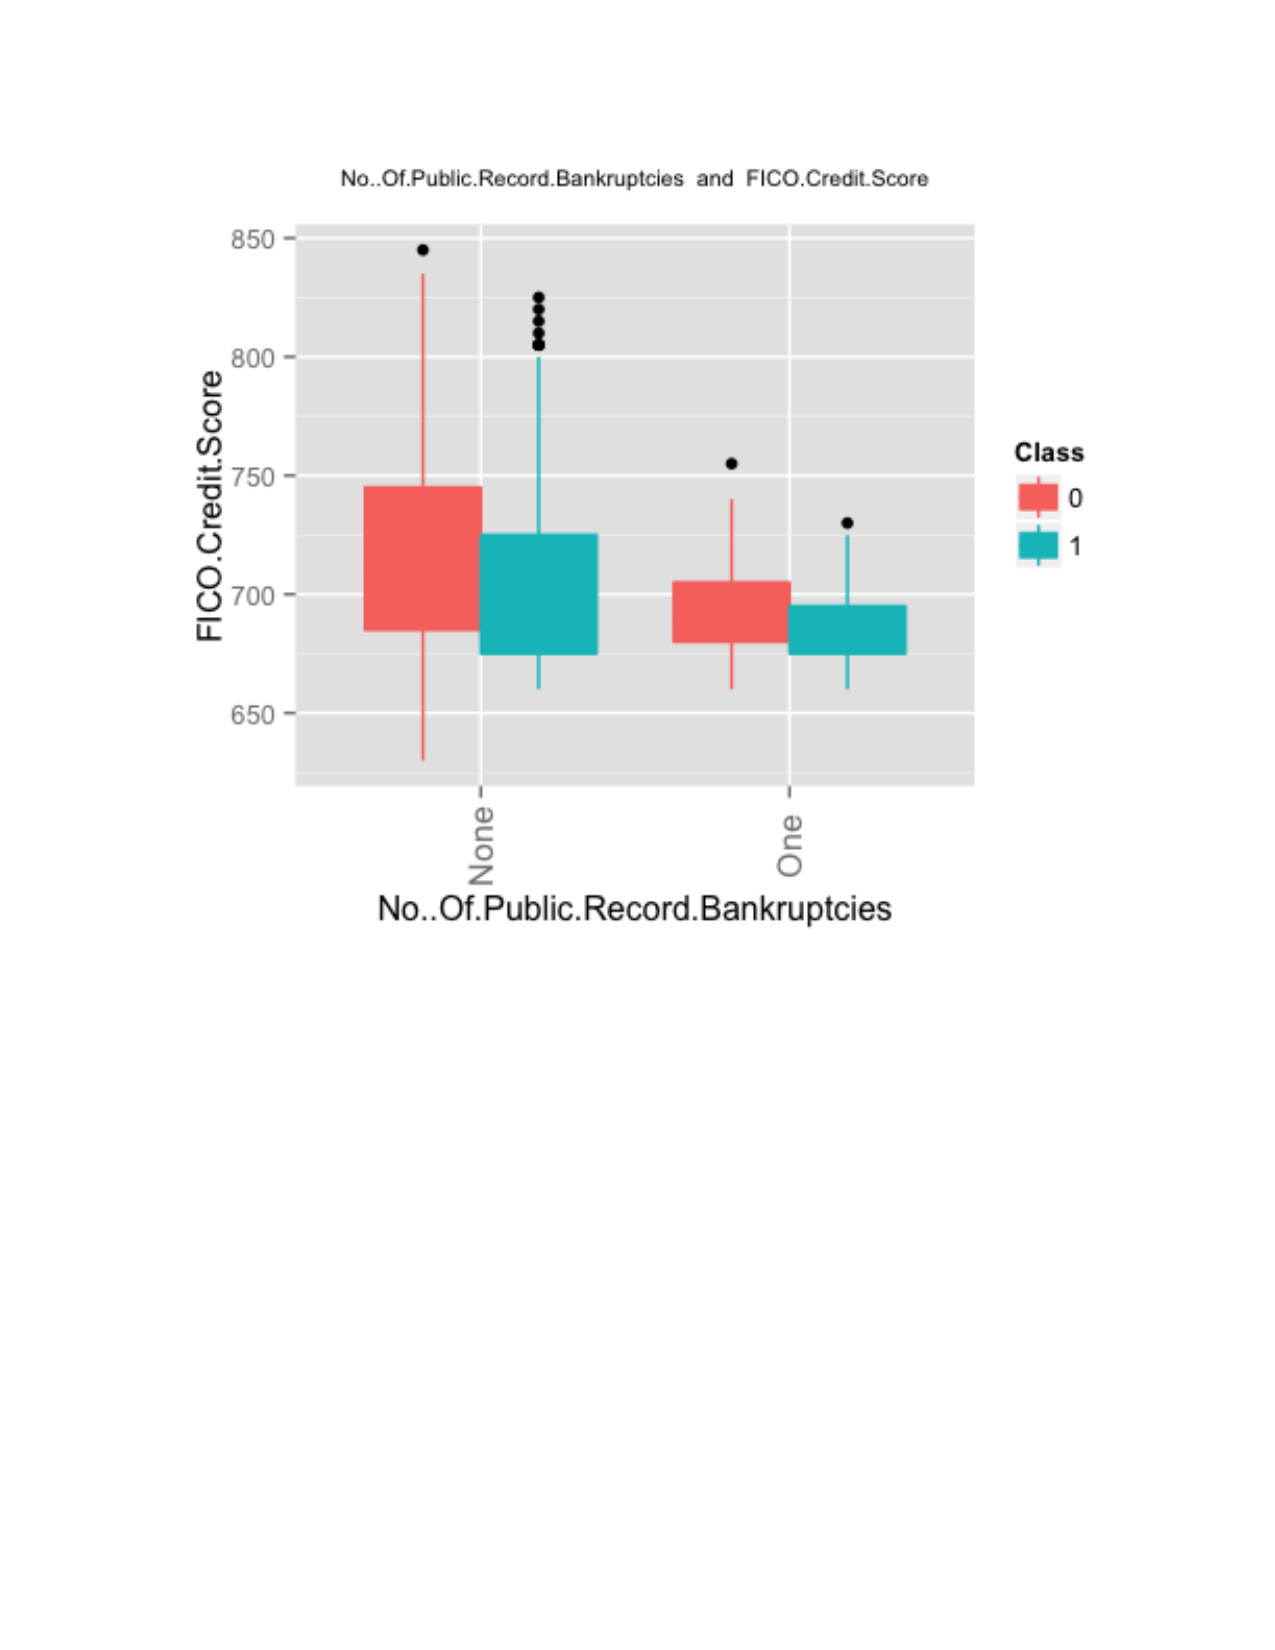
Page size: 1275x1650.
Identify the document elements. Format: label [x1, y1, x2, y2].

picture [168, 150, 1169, 950]
